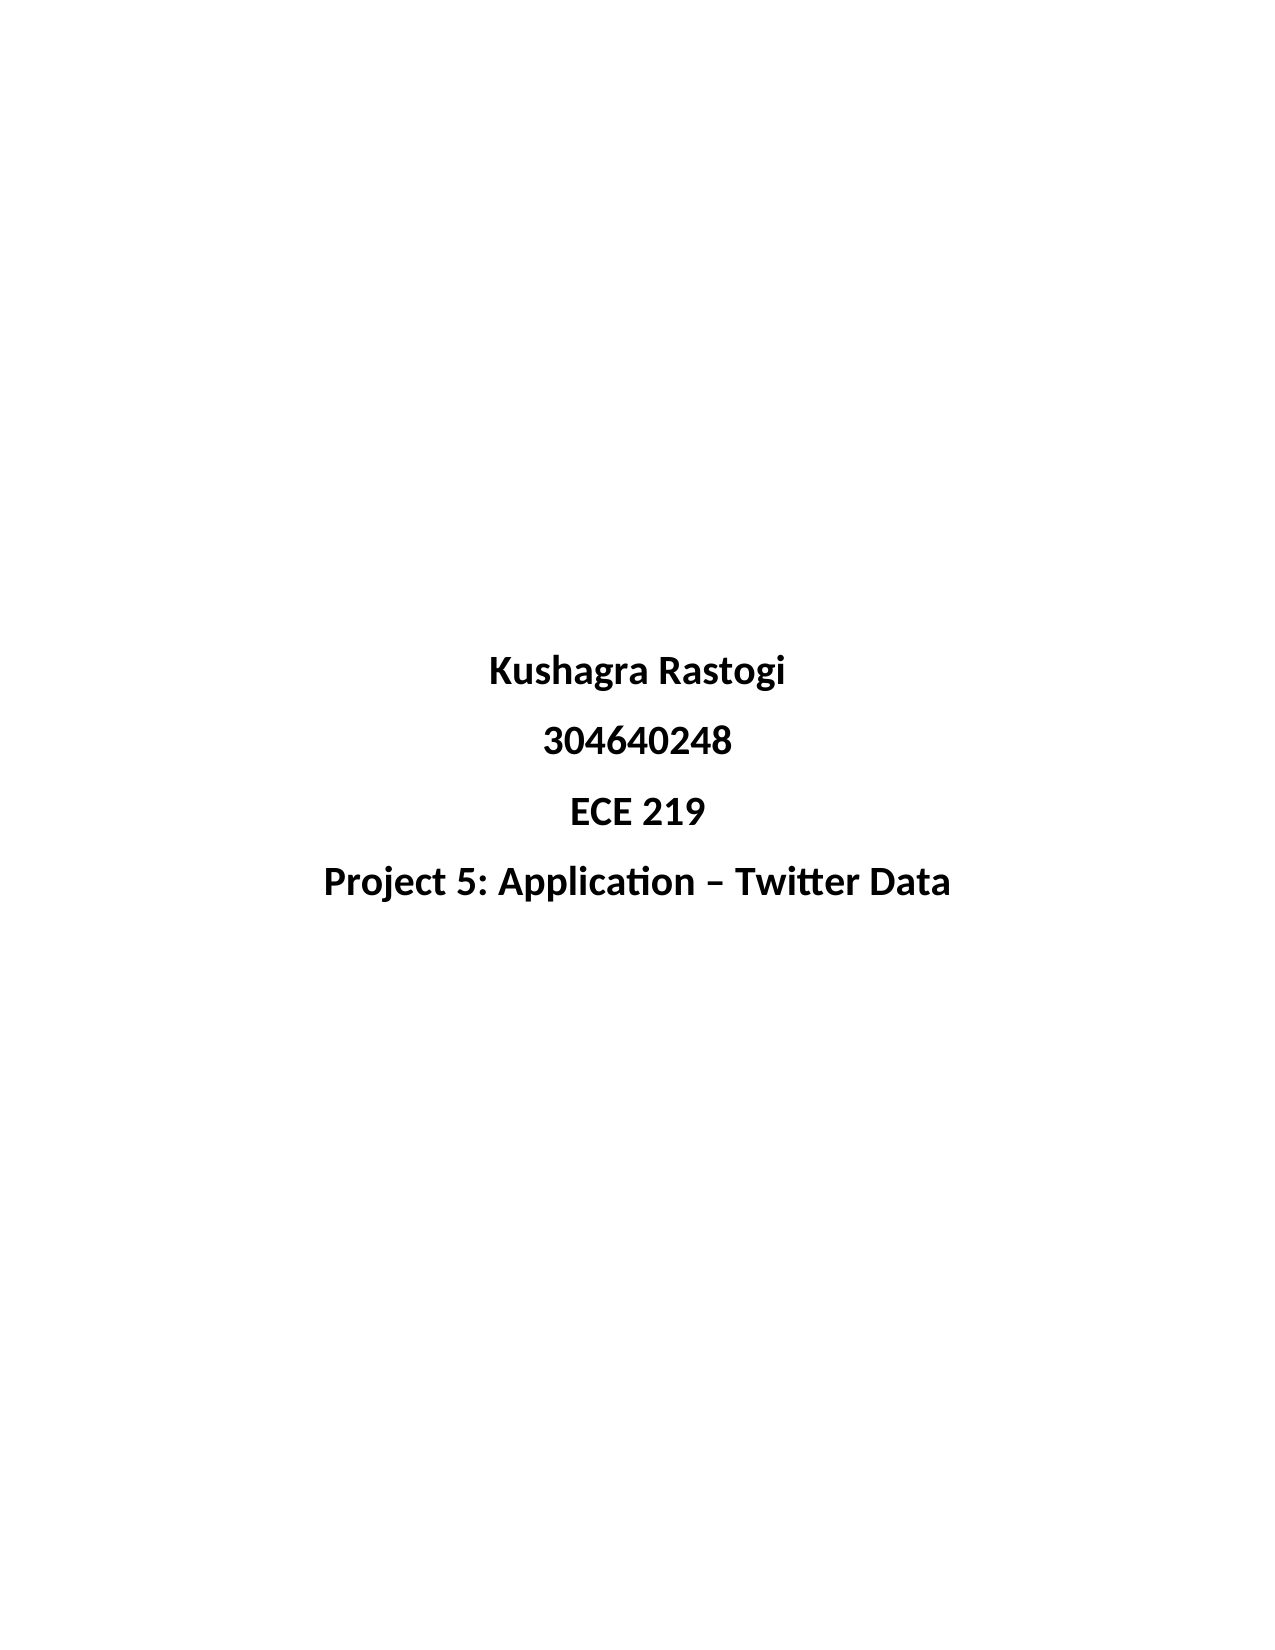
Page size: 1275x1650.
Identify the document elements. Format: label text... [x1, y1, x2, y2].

text 304640248 [150, 714, 1125, 765]
text Kushagra Rastogi [150, 644, 1125, 694]
text Project 5: Application – Twitter Data [150, 855, 1125, 906]
text ECE 219 [150, 785, 1125, 836]
